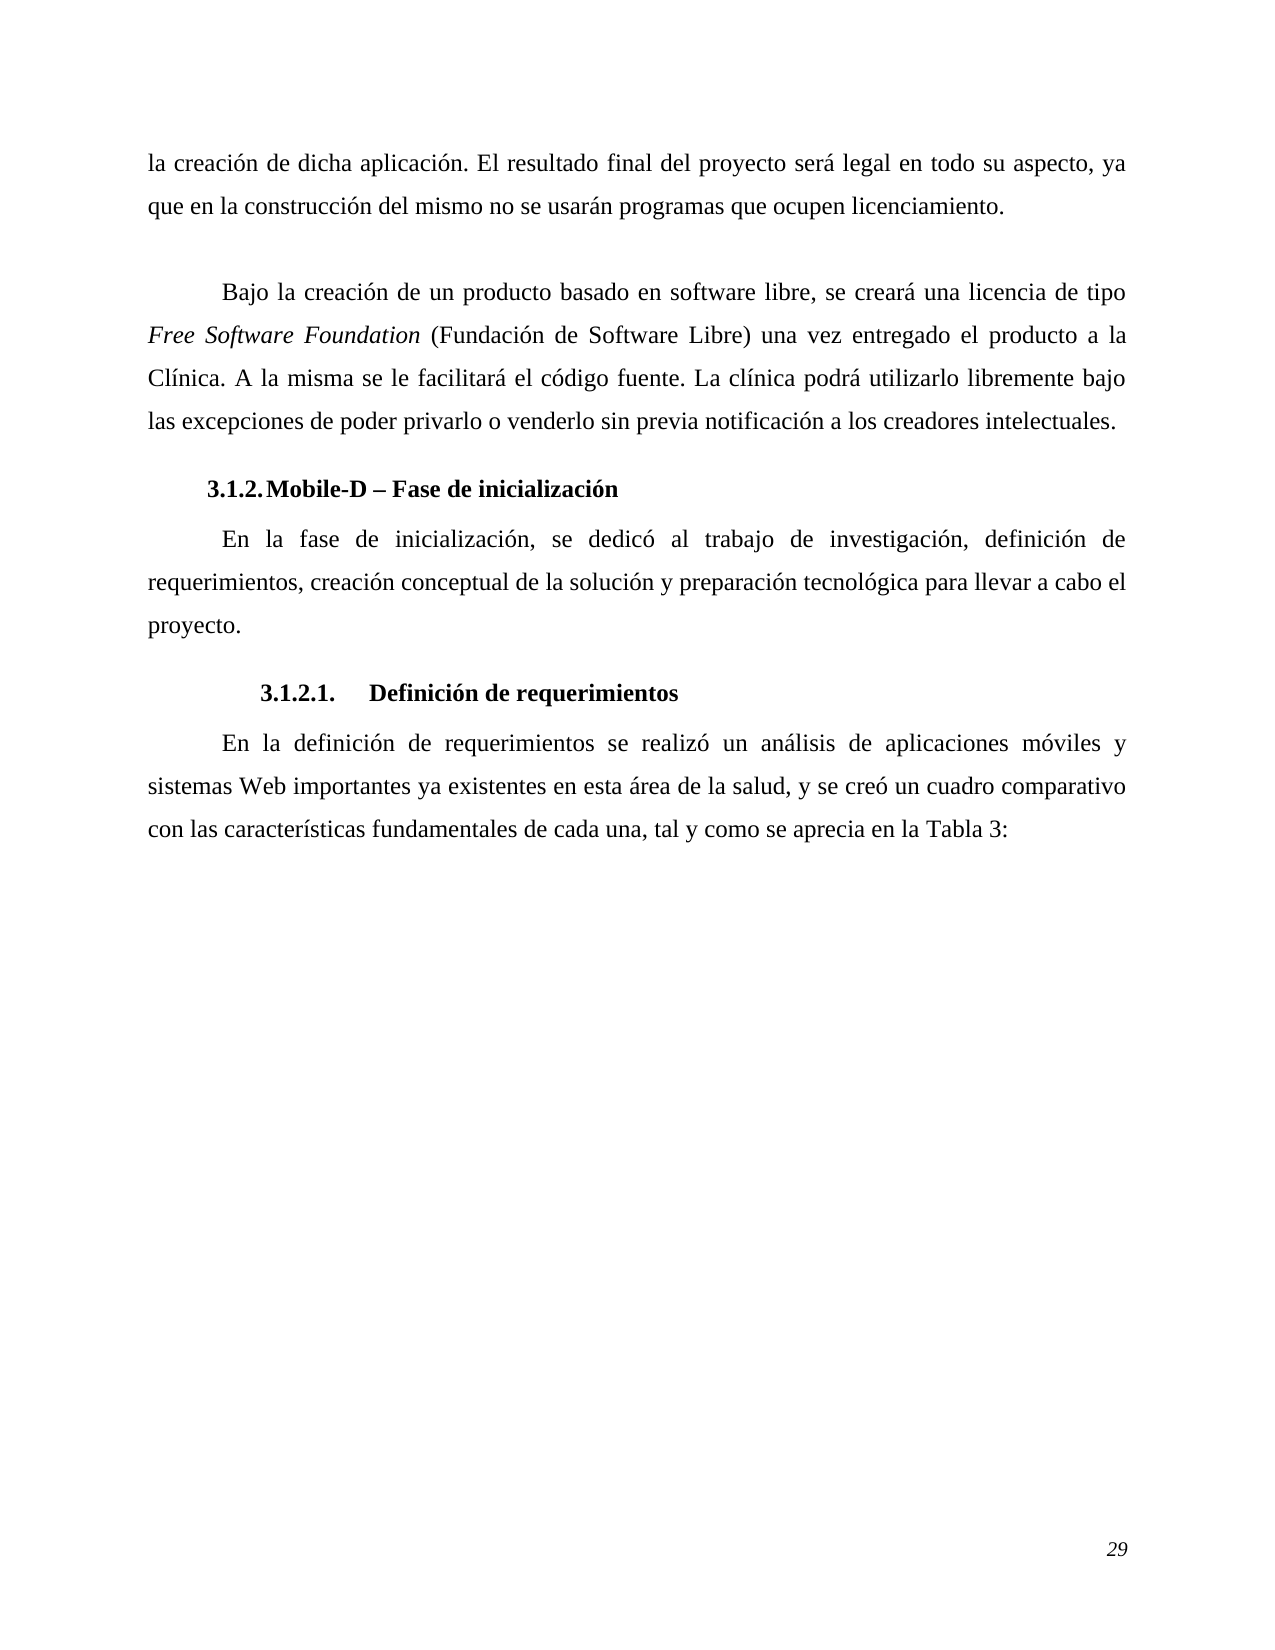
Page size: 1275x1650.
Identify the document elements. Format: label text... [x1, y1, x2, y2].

text En la definición de requerimientos se realizó un análisis de aplicaciones móviles y sistemas Web importantes ya existentes en esta área de la salud, y se creó un cuadro comparativo con las características fundamentales de cada una, tal y como se aprecia en la Tabla 3: [148, 728, 1127, 843]
text Mobile-D – Fase de inicialización [207, 474, 1127, 503]
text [148, 148, 1127, 219]
list Definición de requerimientos [260, 678, 1127, 707]
text En la fase de inicialización, se dedicó al trabajo de investigación, definición de requerimientos, creación conceptual de la solución y preparación tecnológica para llevar a cabo el proyecto. [148, 524, 1127, 639]
text Bajo la creación de un producto basado en software libre, se creará una licencia de tipo Free Software Foundation (Fundación de Software Libre) una vez entregado el producto a la Clínica. A la misma se le facilitará el código fuente. La clínica podrá utilizarlo libremente bajo las excepciones de poder privarlo o venderlo sin previa notificación a los creadores intelectuales. [148, 277, 1127, 435]
